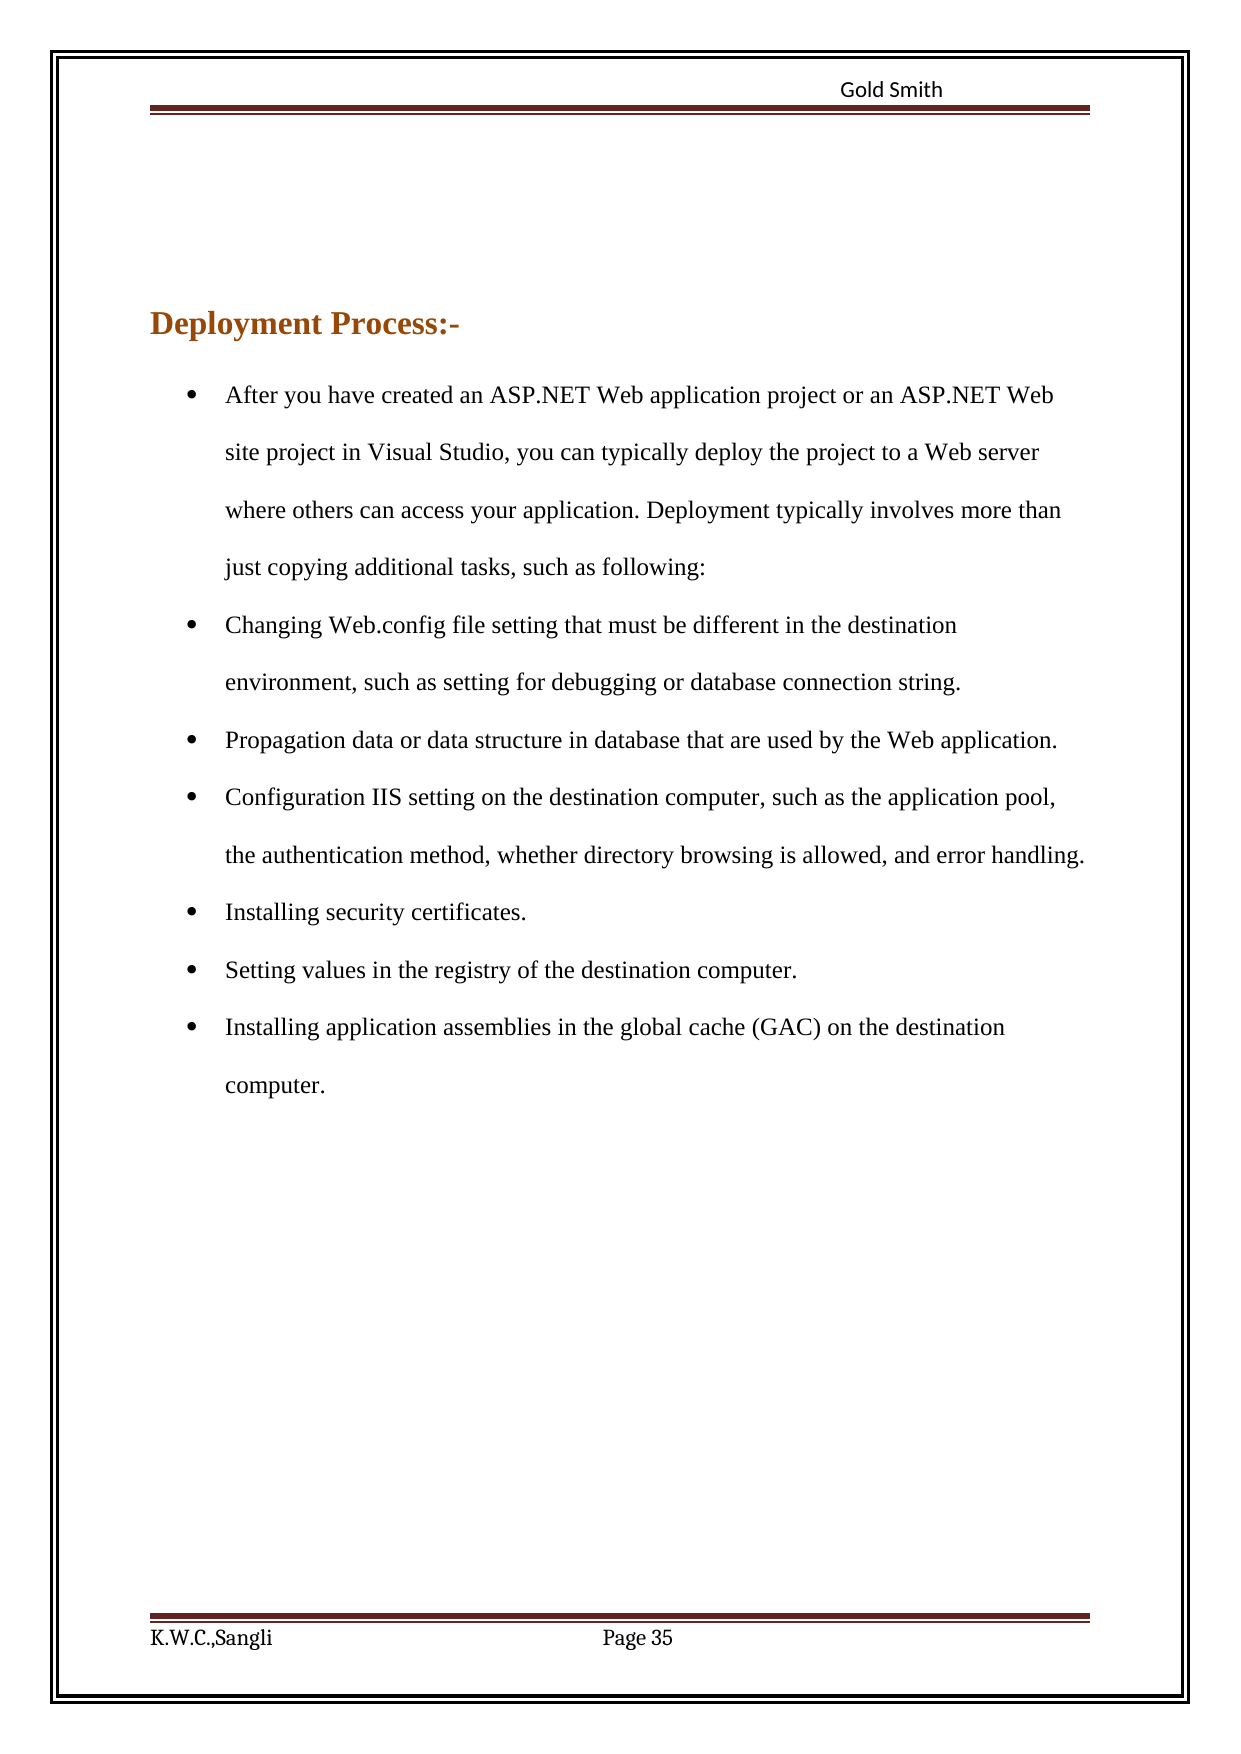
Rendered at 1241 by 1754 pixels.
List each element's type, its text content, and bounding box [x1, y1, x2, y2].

list Propagation data or data structure in database that are used by the Web application. [187, 725, 1090, 754]
text Deployment Process:- [150, 303, 1090, 342]
list After you have created an ASP.NET Web application project or an ASP.NET Web site project in Visual Studio, you can typically deploy the project to a Web server where others can access your application. Deployment typically involves more than just copying additional tasks, such as following: [187, 380, 1090, 581]
list Configuration IIS setting on the destination computer, such as the application pool, the authentication method, whether directory browsing is allowed, and error handling. [187, 782, 1090, 869]
list Installing application assemblies in the global cache (GAC) on the destination computer. [187, 1012, 1090, 1099]
list Setting values in the registry of the destination computer. [187, 955, 1090, 984]
list Installing security certificates. [187, 897, 1090, 926]
list Changing Web.config file setting that must be different in the destination environment, such as setting for debugging or database connection string. [187, 610, 1090, 696]
